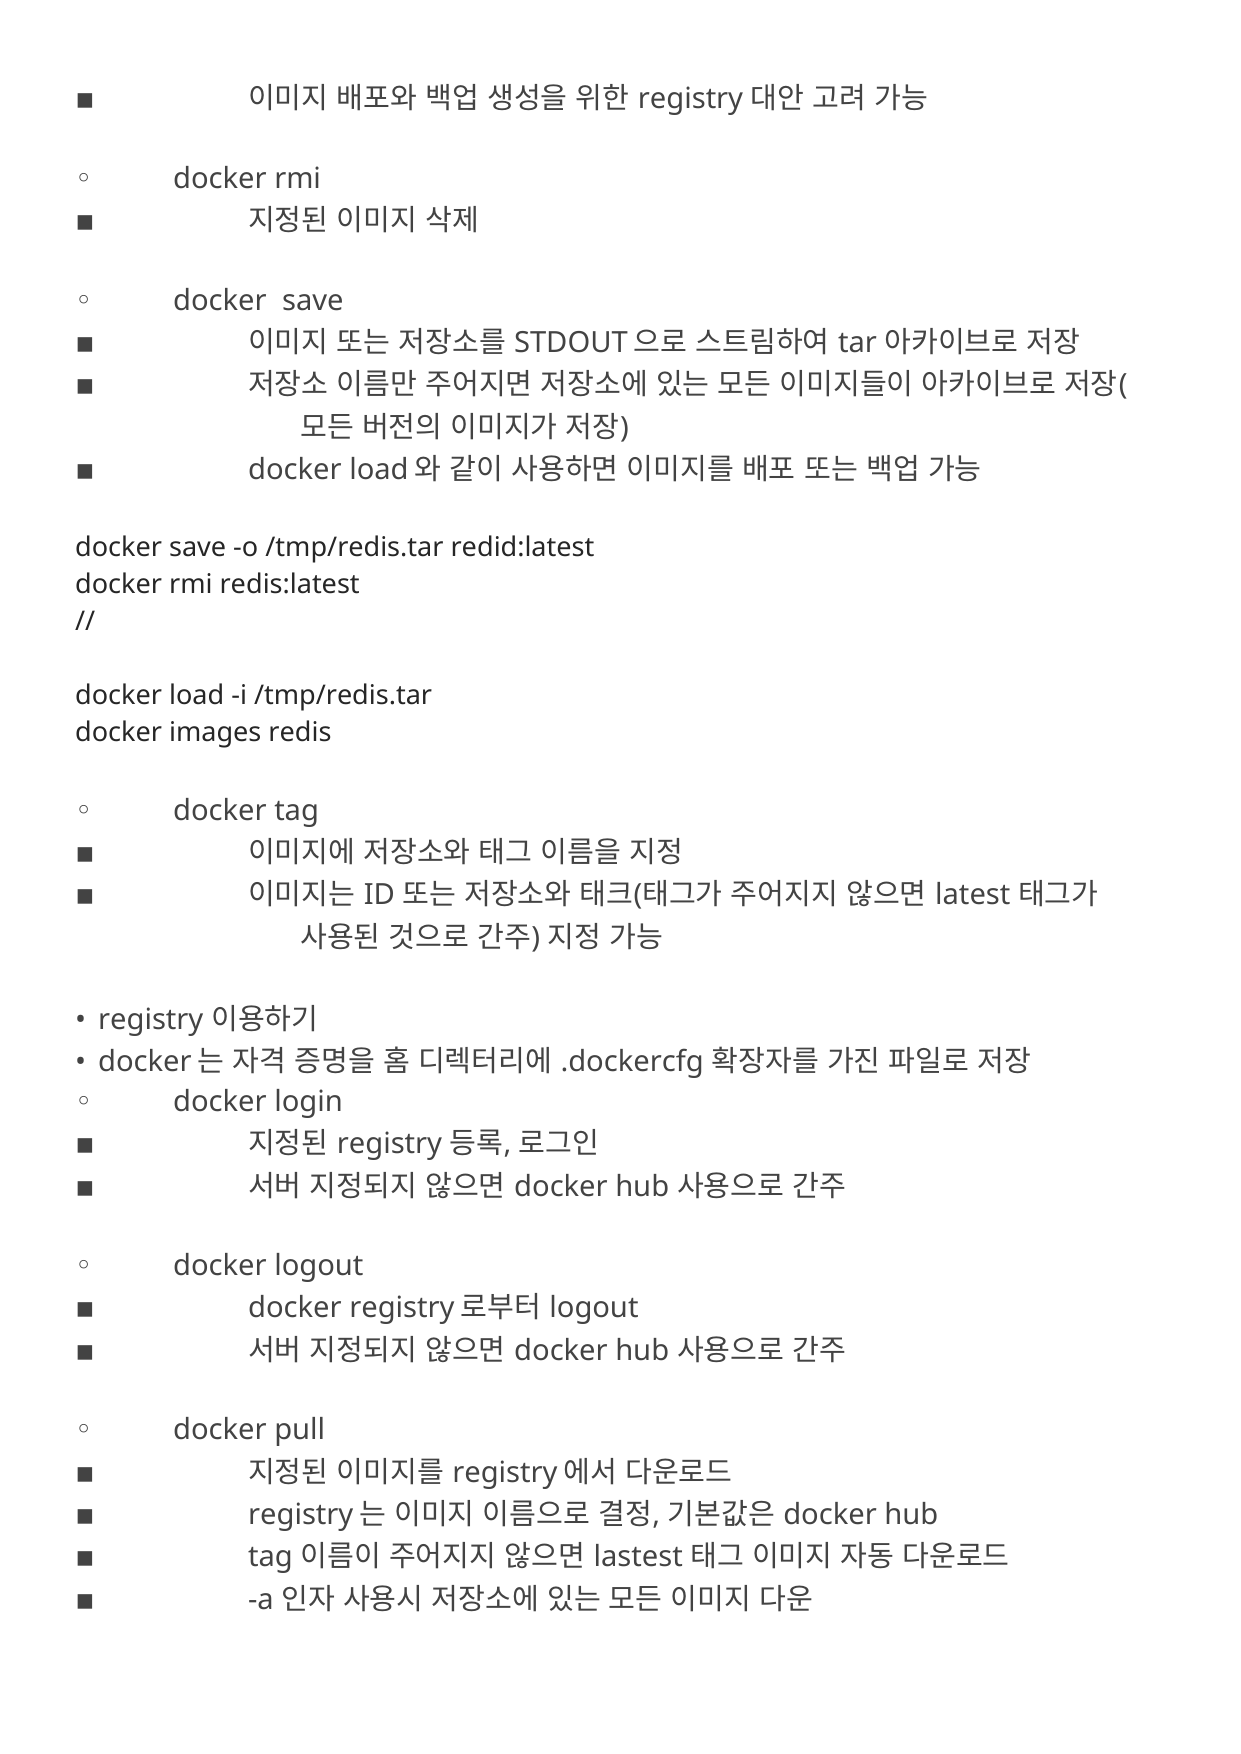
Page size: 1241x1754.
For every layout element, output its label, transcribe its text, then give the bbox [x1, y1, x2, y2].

list 저장소 이름만 주어지면 저장소에 있는 모든 이미지들이 아카이브로 저장(모든 버전의 이미지가 저장) [75, 361, 1165, 446]
text docker load -i /tmp/redis.tar [75, 675, 1165, 712]
list 지정된 이미지를 registry에서 다운로드 [75, 1448, 1165, 1491]
text docker save -o /tmp/redis.tar redid:latest [75, 528, 1165, 565]
list registry 이용하기 [75, 995, 1165, 1038]
list docker login [75, 1080, 1165, 1120]
list docker pull [75, 1408, 1165, 1448]
list docker load와 같이 사용하면 이미지를 배포 또는 백업 가능 [75, 446, 1165, 488]
list docker tag [75, 789, 1165, 828]
list docker rmi [75, 157, 1165, 197]
list registry는 이미지 이름으로 결정, 기본값은 docker hub [75, 1491, 1165, 1533]
text docker images redis [75, 712, 1165, 749]
list 이미지는 ID 또는 저장소와 태크(태그가 주어지지 않으면 latest 태그가 사용된 것으로 간주) 지정 가능 [75, 871, 1165, 956]
list 지정된 이미지 삭제 [75, 197, 1165, 239]
list 서버 지정되지 않으면 docker hub 사용으로 간주 [75, 1326, 1165, 1369]
list docker registry로부터 logout [75, 1284, 1165, 1326]
text // [75, 602, 1165, 638]
list -a 인자 사용시 저장소에 있는 모든 이미지 다운 [75, 1575, 1165, 1618]
list 지정된 registry 등록, 로그인 [75, 1120, 1165, 1162]
list 이미지에 저장소와 태그 이름을 지정 [75, 828, 1165, 871]
list docker는 자격 증명을 홈 디렉터리에 .dockercfg 확장자를 가진 파일로 저장 [75, 1038, 1165, 1080]
text docker rmi redis:latest [75, 565, 1165, 602]
list docker save [75, 279, 1165, 318]
list 서버 지정되지 않으면 docker hub 사용으로 간주 [75, 1162, 1165, 1204]
list 이미지 또는 저장소를 STDOUT으로 스트림하여 tar 아카이브로 저장 [75, 318, 1165, 361]
list 이미지 배포와 백업 생성을 위한 registry 대안 고려 가능 [75, 75, 1165, 117]
list tag 이름이 주어지지 않으면 lastest 태그 이미지 자동 다운로드 [75, 1533, 1165, 1575]
list docker logout [75, 1244, 1165, 1284]
